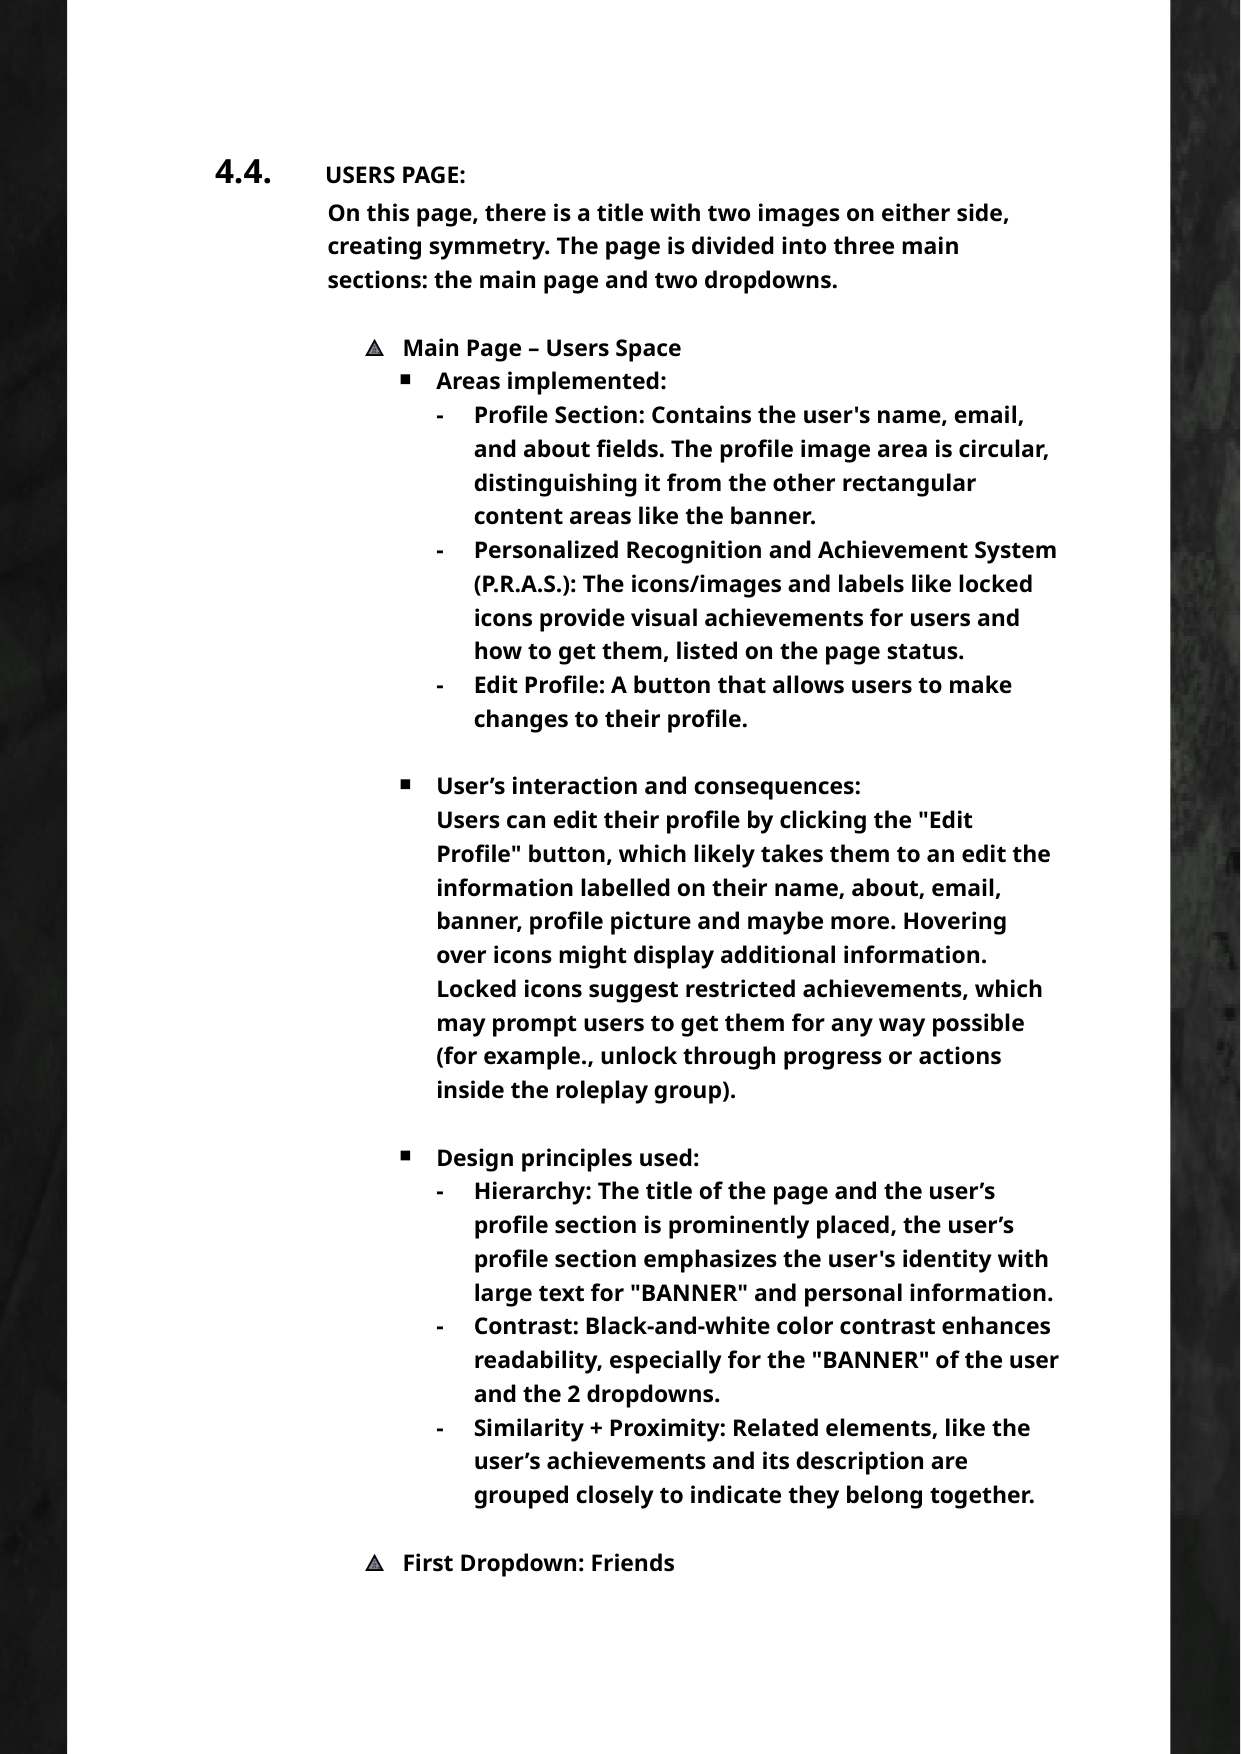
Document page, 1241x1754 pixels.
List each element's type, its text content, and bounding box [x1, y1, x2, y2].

list Hierarchy: The title of the page and the user’s profile section is prominently placed, the user’s profile section emphasizes the user's identity with large text for "BANNER" and personal information. [436, 1175, 1063, 1308]
list First Dropdown: Friends [365, 1547, 1063, 1578]
list On this page, there is a title with two images on either side, creating symmetry. The page is divided into three main sections: the main page and two dropdowns. [327, 197, 1063, 295]
list Similarity + Proximity: Related elements, like the user’s achievements and its description are grouped closely to indicate they belong together. [436, 1412, 1063, 1510]
list Areas implemented: [398, 365, 1063, 397]
picture [365, 1554, 384, 1571]
list User’s interaction and consequences: [398, 770, 1063, 802]
picture [1170, 0, 1241, 1754]
list Personalized Recognition and Achievement System (P.R.A.S.): The icons/images and labels like locked icons provide visual achievements for users and how to get them, listed on the page status. [436, 534, 1063, 667]
list Edit Profile: A button that allows users to make changes to their profile. [436, 669, 1063, 734]
list Main Page – Users Space [365, 332, 1063, 363]
list Design principles used: [398, 1142, 1063, 1173]
list Users can edit their profile by clicking the "Edit Profile" button, which likely takes them to an edit the information labelled on their name, about, email, banner, profile picture and maybe more. Hovering over icons might display additional information. Locked icons suggest restricted achievements, which may prompt users to get them for any way possible (for example., unlock through progress or actions inside the roleplay group). [436, 804, 1063, 1105]
list Contrast: Black-and-white color contrast enhances readability, especially for the "BANNER" of the user and the 2 dropdowns. [436, 1310, 1063, 1409]
list Profile Section: Contains the user's name, email, and about fields. The profile image area is circular, distinguishing it from the other rectangular content areas like the banner. [436, 399, 1063, 532]
list USERS PAGE: [215, 148, 1063, 193]
picture [0, 0, 68, 1754]
picture [365, 339, 384, 356]
